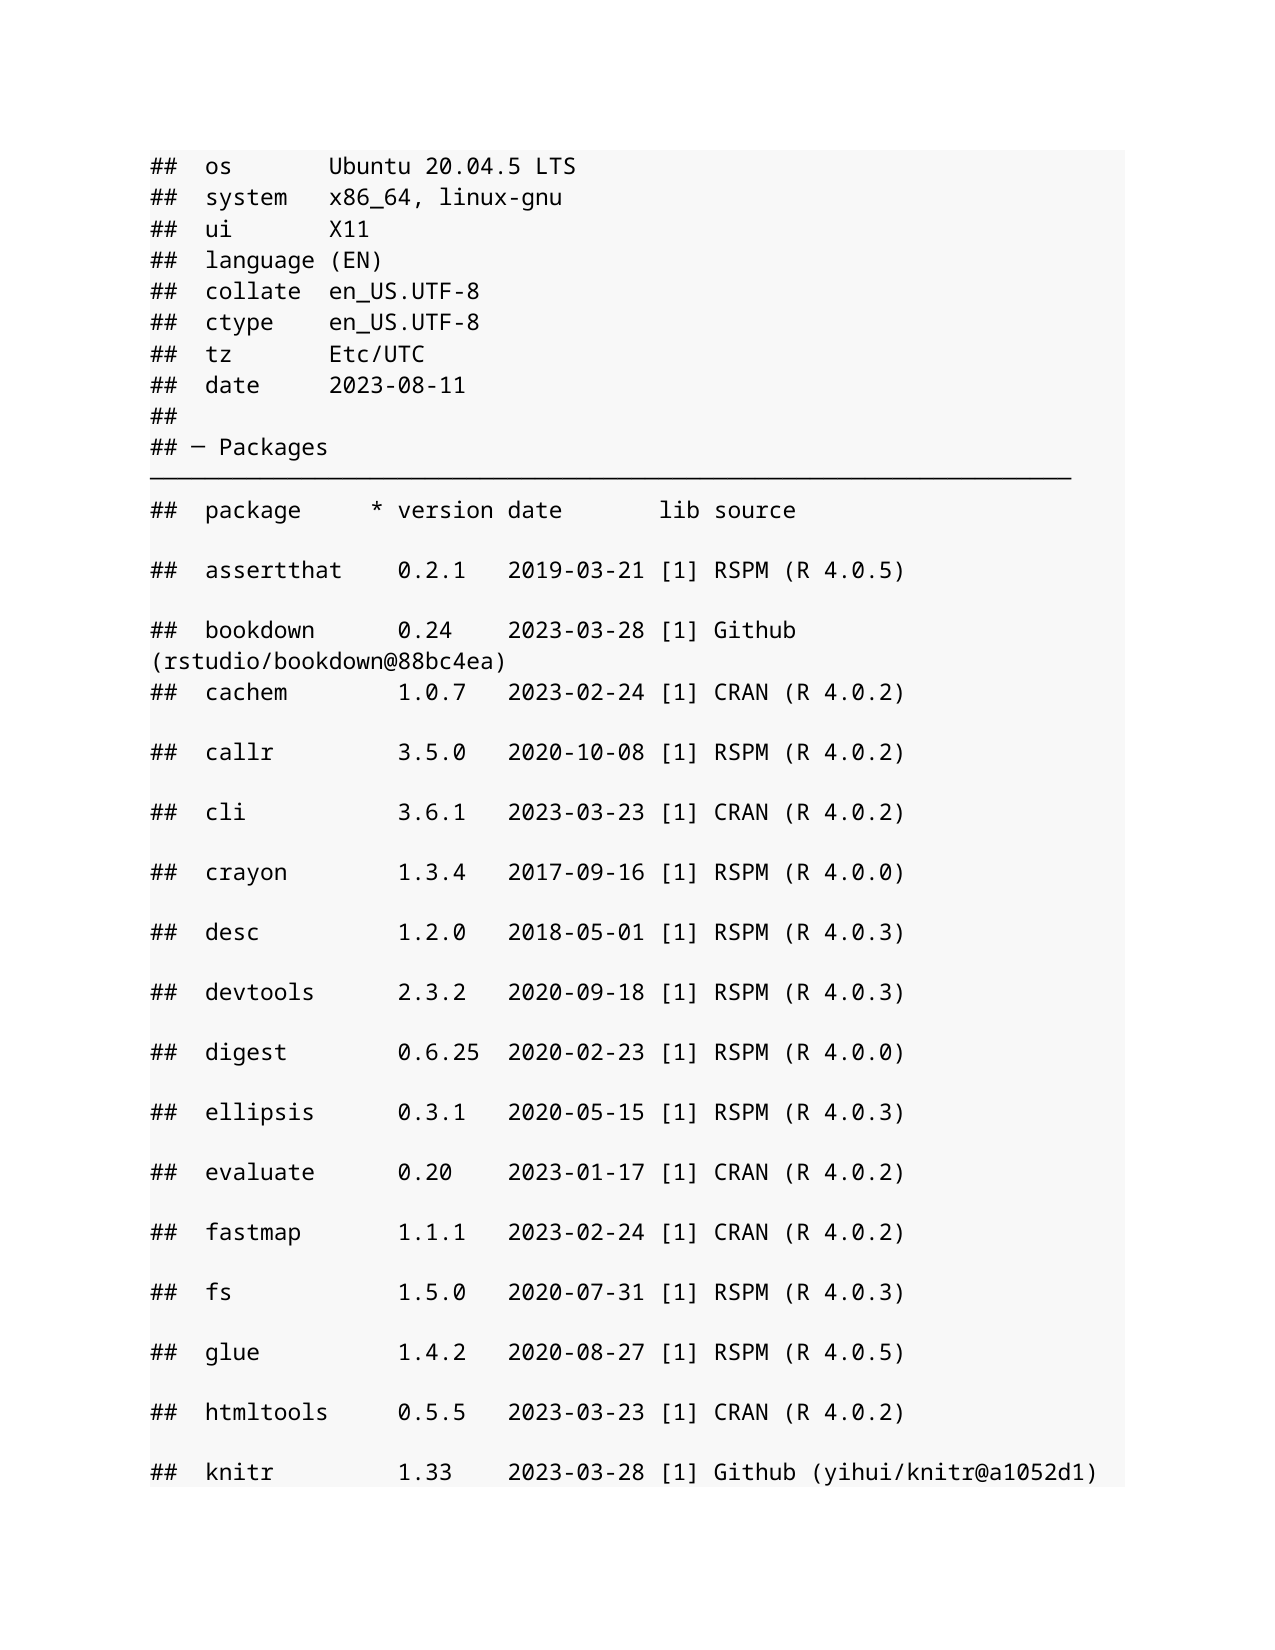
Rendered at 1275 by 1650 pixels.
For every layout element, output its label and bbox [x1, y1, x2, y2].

text [150, 150, 1125, 1487]
